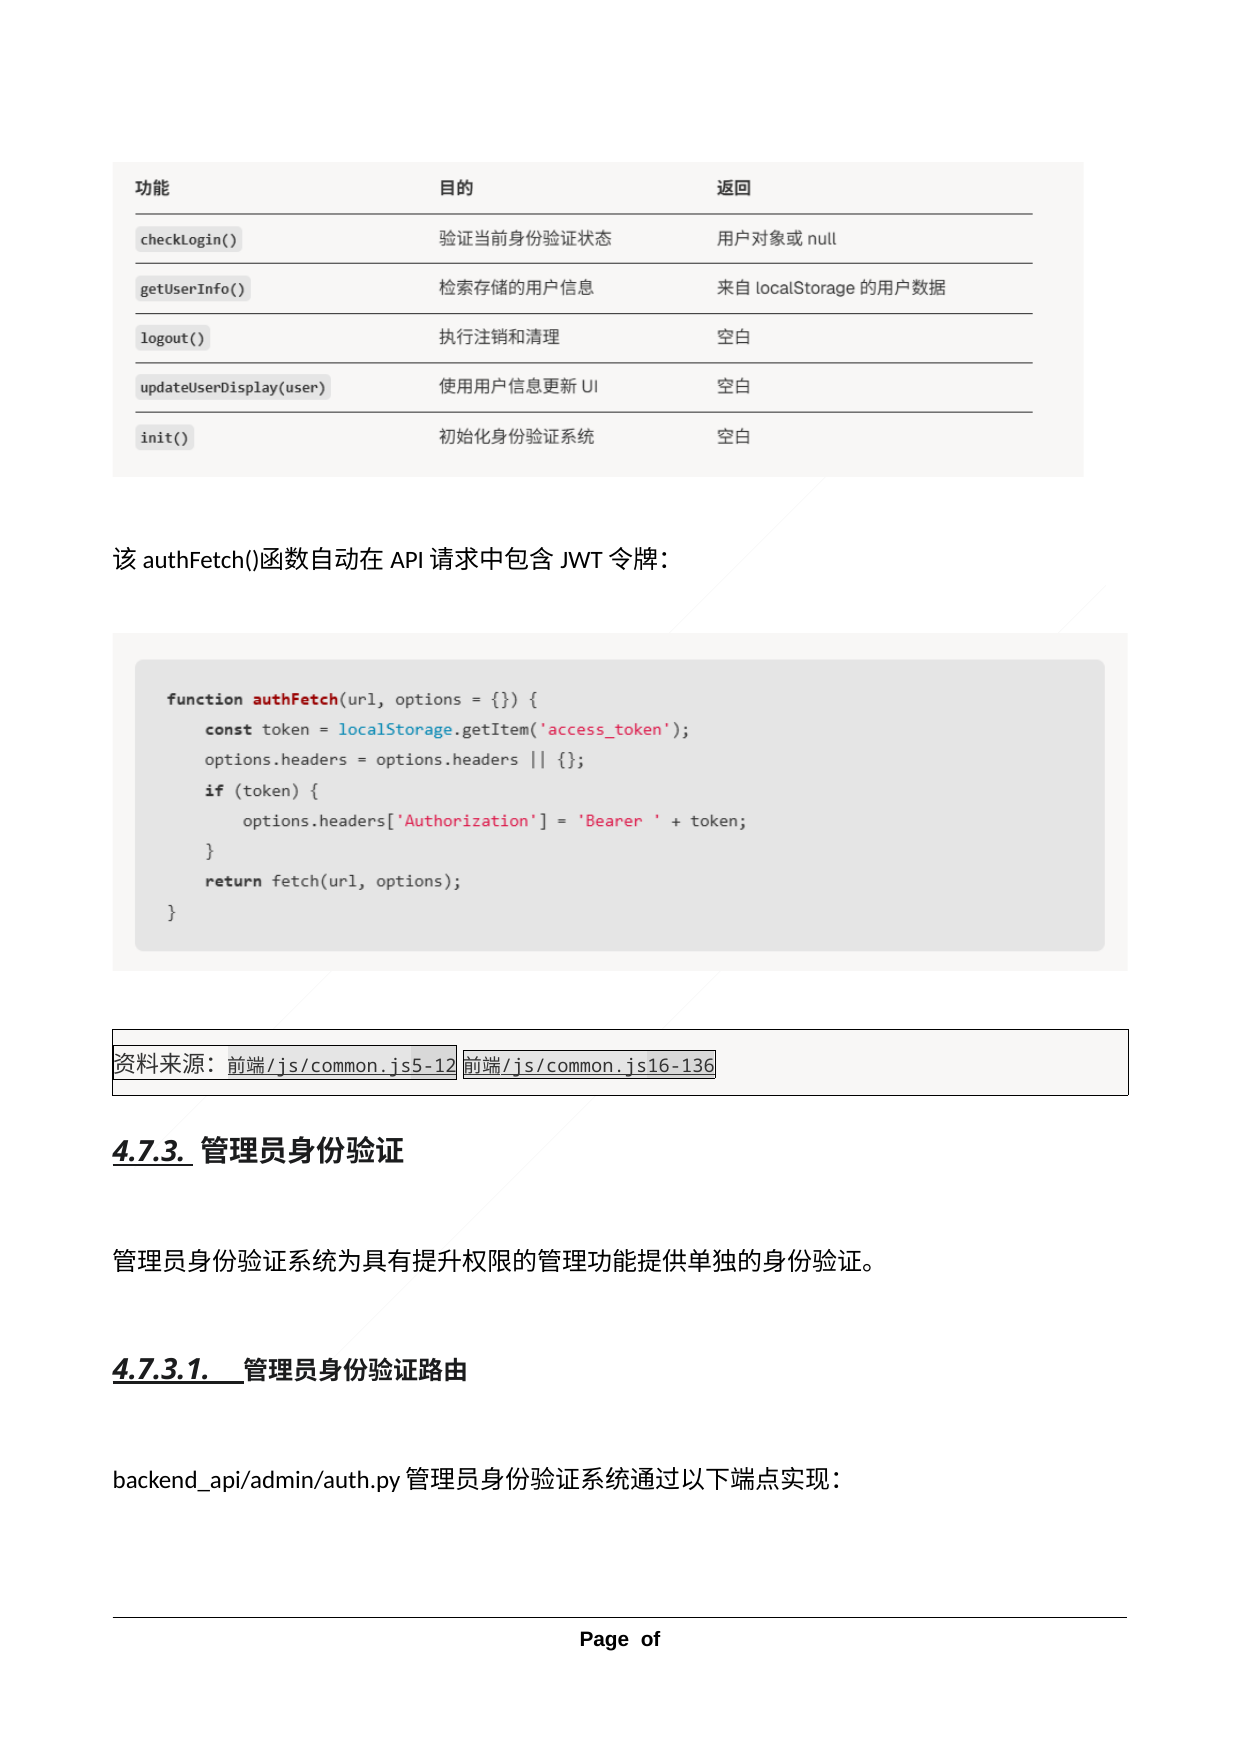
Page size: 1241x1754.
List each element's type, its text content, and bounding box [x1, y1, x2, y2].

subtitle 管理员身份验证 [112, 1116, 1128, 1181]
picture [112, 633, 1128, 971]
text 该authFetch()函数自动在 API 请求中包含 JWT 令牌： [112, 525, 1128, 590]
text 资料来源：前端/js/common.js5-12 前端/js/common.js16-136 [113, 1030, 1128, 1095]
picture [112, 162, 1084, 477]
text 管理员身份验证系统为具有提升权限的管理功能提供单独的身份验证。 [112, 1227, 1128, 1292]
text backend_api/admin/auth.py管理员身份验证系统通过以下端点实现： [112, 1445, 1128, 1510]
subtitle 管理员身份验证路由 [112, 1335, 1128, 1400]
